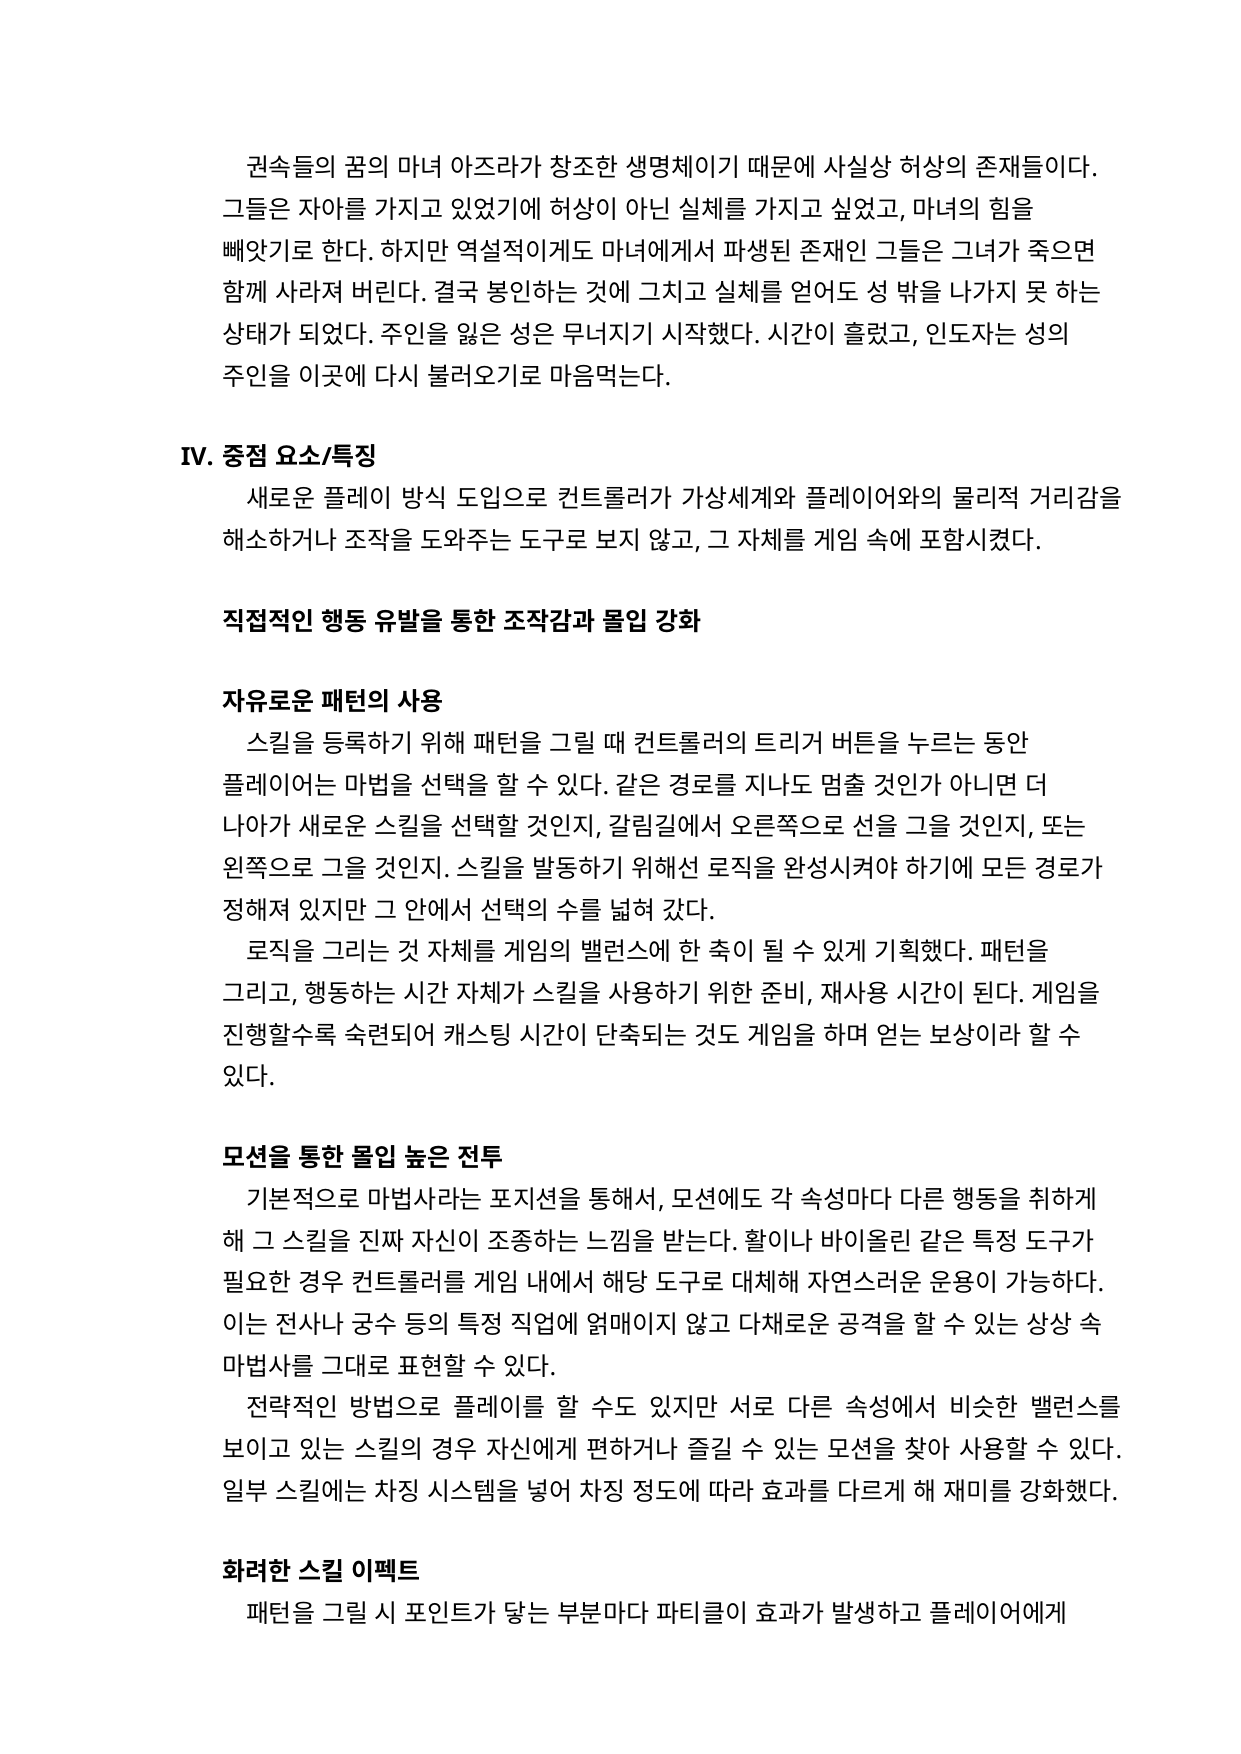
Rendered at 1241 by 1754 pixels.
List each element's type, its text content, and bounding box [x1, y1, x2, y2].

text 모션을 통한 몰입 높은 전투 [222, 1138, 1122, 1174]
text 기본적으로 마법사라는 포지션을 통해서, 모션에도 각 속성마다 다른 행동을 취하게 해 그 스킬을 진짜 자신이 조종하는 느낌을 받는다. 활이나 바이올린 같은 특정 도구가 필요한 경우 컨트롤러를 게임 내에서 해당 도구로 대체해 자연스러운 운용이 가능하다. 이는 전사나 궁수 등의 특정 직업에 얽매이지 않고 다채로운 공격을 할 수 있는 상상 속 마법사를 그대로 표현할 수 있다. [222, 1179, 1122, 1382]
text 스킬을 등록하기 위해 패턴을 그릴 때 컨트롤러의 트리거 버튼을 누르는 동안 플레이어는 마법을 선택을 할 수 있다. 같은 경로를 지나도 멈출 것인가 아니면 더 나아가 새로운 스킬을 선택할 것인지, 갈림길에서 오른쪽으로 선을 그을 것인지, 또는 왼쪽으로 그을 것인지. 스킬을 발동하기 위해선 로직을 완성시켜야 하기에 모든 경로가 정해져 있지만 그 안에서 선택의 수를 넓혀 갔다. [222, 723, 1122, 926]
text 새로운 플레이 방식 도입으로 컨트롤러가 가상세계와 플레이어와의 물리적 거리감을 해소하거나 조작을 도와주는 도구로 보지 않고, 그 자체를 게임 속에 포함시켰다. [222, 478, 1122, 556]
text 화려한 스킬 이펙트 [222, 1552, 1122, 1588]
text 권속들의 꿈의 마녀 아즈라가 창조한 생명체이기 때문에 사실상 허상의 존재들이다. 그들은 자아를 가지고 있었기에 허상이 아닌 실체를 가지고 싶었고, 마녀의 힘을 빼앗기로 한다. 하지만 역설적이게도 마녀에게서 파생된 존재인 그들은 그녀가 죽으면 함께 사라져 버린다. 결국 봉인하는 것에 그치고 실체를 얻어도 성 밖을 나가지 못 하는 상태가 되었다. 주인을 잃은 성은 무너지기 시작했다. 시간이 흘렀고, 인도자는 성의 주인을 이곳에 다시 불러오기로 마음먹는다. [222, 148, 1122, 392]
list 중점 요소/특징 [181, 437, 1122, 473]
text 직접적인 행동 유발을 통한 조작감과 몰입 강화 [222, 601, 1122, 637]
text 전략적인 방법으로 플레이를 할 수도 있지만 서로 다른 속성에서 비슷한 밸런스를 보이고 있는 스킬의 경우 자신에게 편하거나 즐길 수 있는 모션을 찾아 사용할 수 있다. 일부 스킬에는 차징 시스템을 넣어 차징 정도에 따라 효과를 다르게 해 재미를 강화했다. [222, 1388, 1122, 1507]
text 자유로운 패턴의 사용 [222, 682, 1122, 718]
text 로직을 그리는 것 자체를 게임의 밸런스에 한 축이 될 수 있게 기획했다. 패턴을 그리고, 행동하는 시간 자체가 스킬을 사용하기 위한 준비, 재사용 시간이 된다. 게임을 진행할수록 숙련되어 캐스팅 시간이 단축되는 것도 게임을 하며 얻는 보상이라 할 수 있다. [222, 932, 1122, 1093]
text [222, 1593, 1122, 1630]
